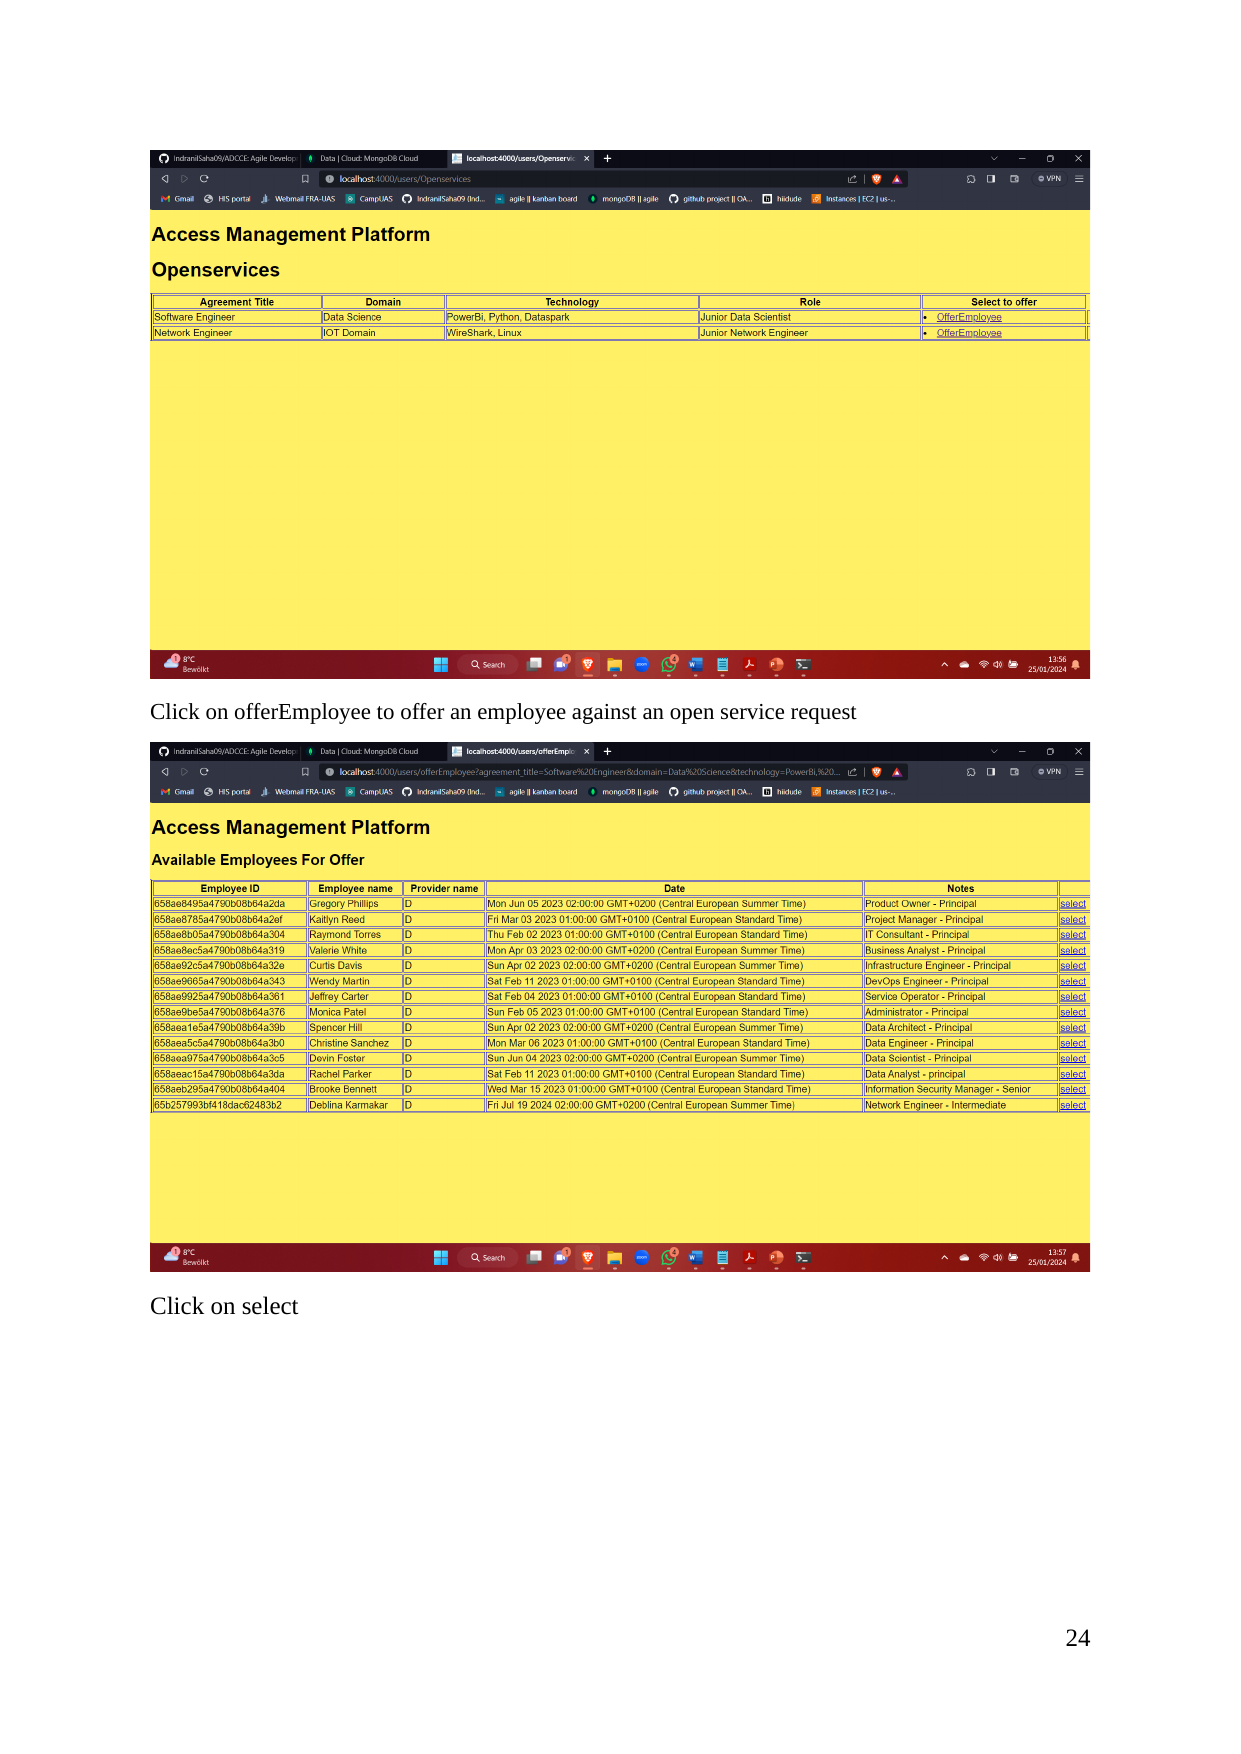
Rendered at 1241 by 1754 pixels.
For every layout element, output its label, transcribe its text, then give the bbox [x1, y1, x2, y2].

picture [150, 742, 1091, 1272]
text Click on offerEmployee to offer an employee against an open service request [150, 698, 1090, 724]
text Click on select [150, 1291, 1090, 1319]
picture [150, 150, 1091, 679]
